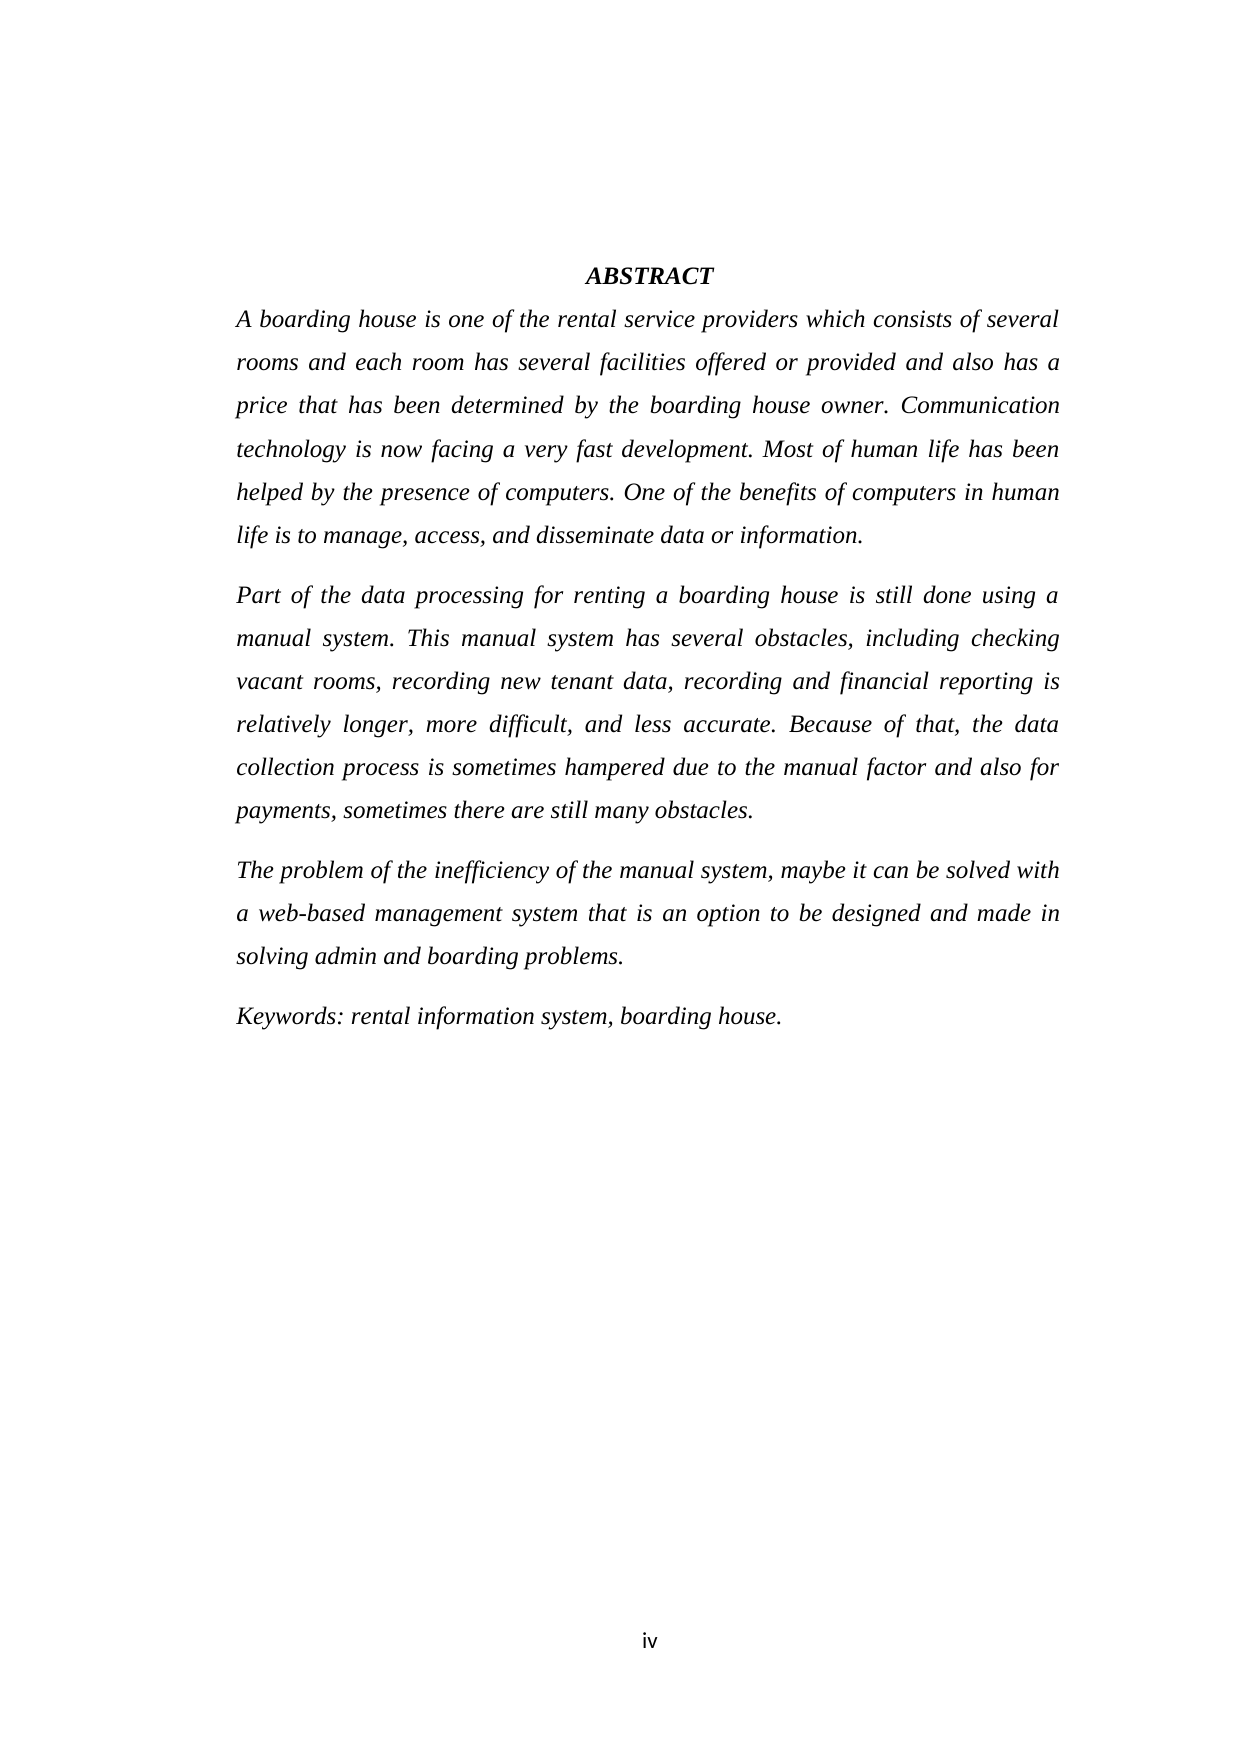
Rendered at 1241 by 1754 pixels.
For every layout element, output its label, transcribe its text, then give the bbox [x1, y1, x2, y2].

text The problem of the inefficiency of the manual system, maybe it can be solved with a web-based management system that is an option to be designed and made in solving admin and boarding problems. [236, 855, 1063, 970]
text Part of the data processing for renting a boarding house is still done using a manual system. This manual system has several obstacles, including checking vacant rooms, recording new tenant data, recording and financial reporting is relatively longer, more difficult, and less accurate. Because of that, the data collection process is sometimes hampered due to the manual factor and also for payments, sometimes there are still many obstacles. [236, 580, 1063, 824]
subtitle ABSTRACT [236, 261, 1063, 290]
text A boarding house is one of the rental service providers which consists of several rooms and each room has several facilities offered or provided and also has a price that has been determined by the boarding house owner. Communication technology is now facing a very fast development. Most of human life has been helped by the presence of computers. One of the benefits of computers in human life is to manage, access, and disseminate data or information. [236, 304, 1063, 549]
text Keywords: rental information system, boarding house. [236, 1001, 1063, 1030]
